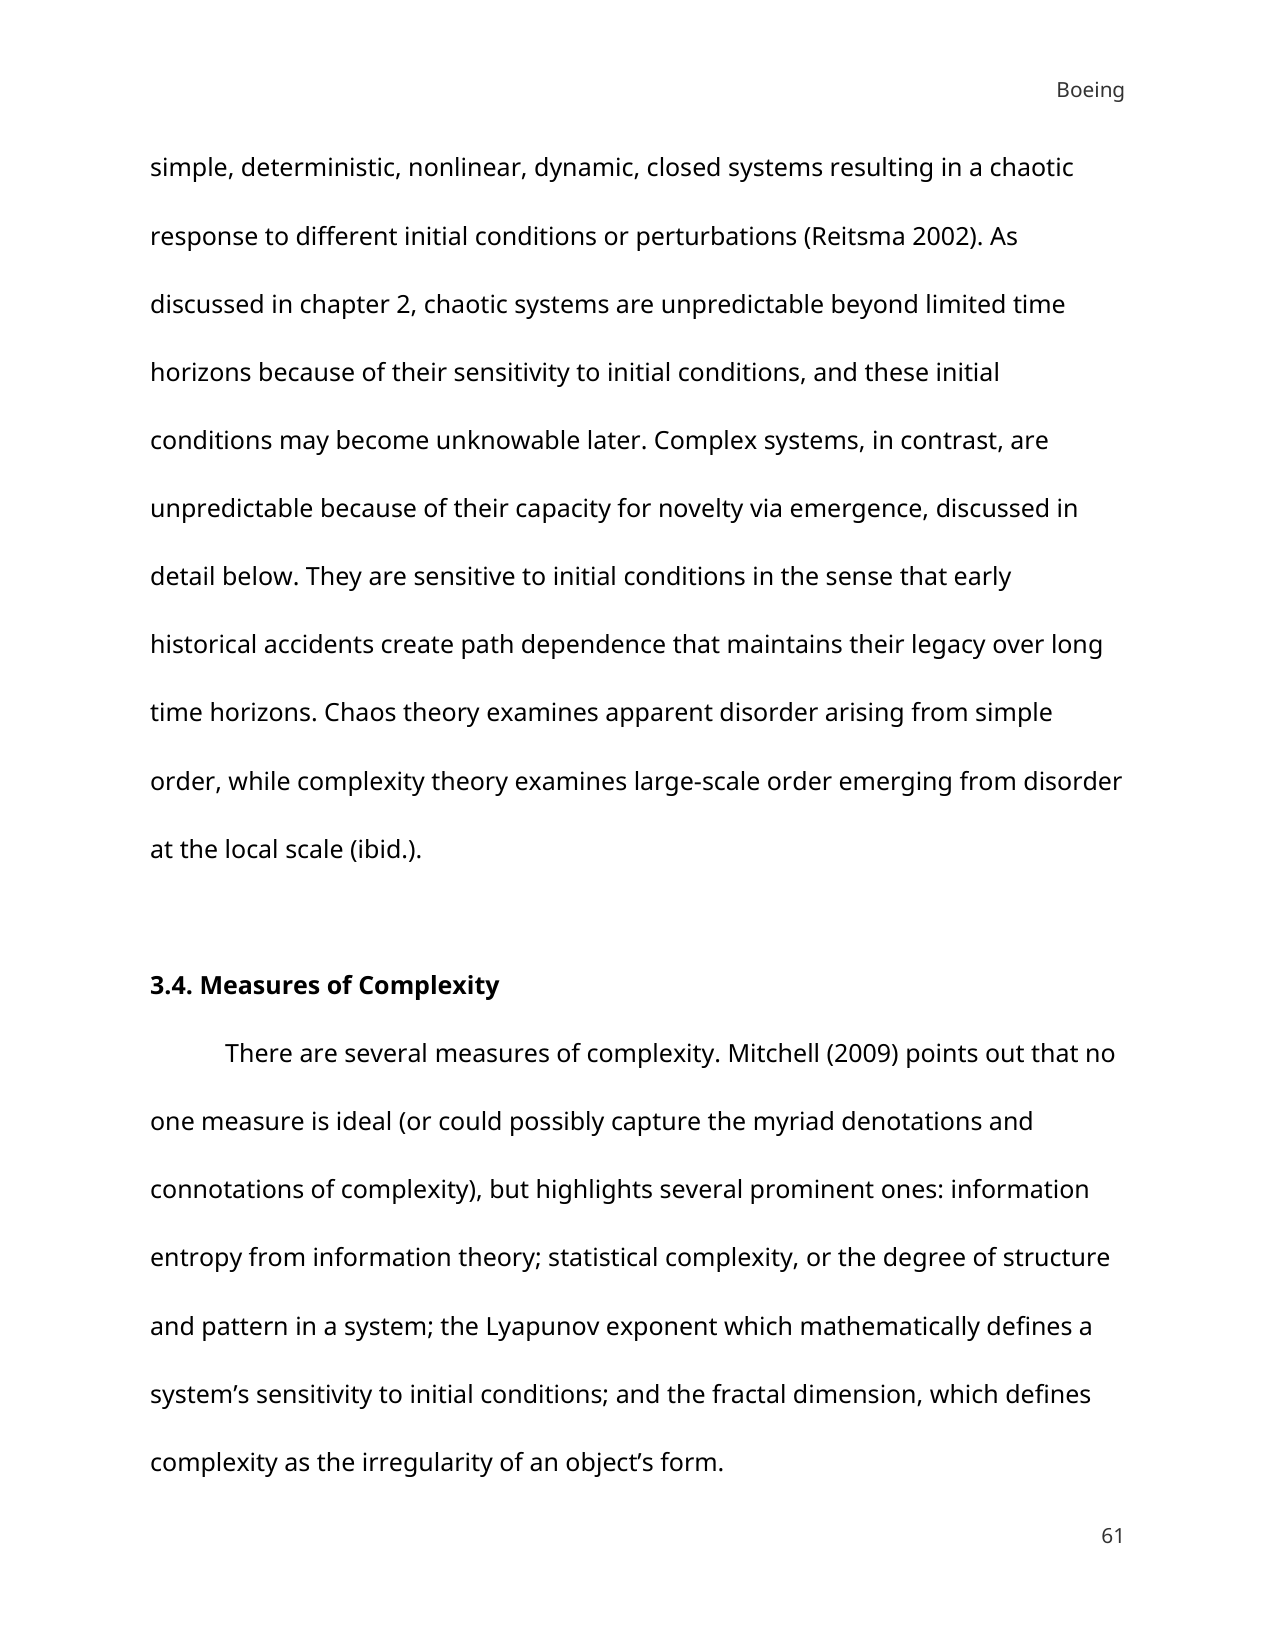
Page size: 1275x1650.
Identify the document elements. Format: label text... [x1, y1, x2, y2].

text There are several measures of complexity. Mitchell (2009) points out that no one measure is ideal (or could possibly capture the myriad denotations and connotations of complexity), but highlights several prominent ones: information entropy from information theory; statistical complexity, or the degree of structure and pattern in a system; the Lyapunov exponent which mathematically defines a system’s sensitivity to initial conditions; and the fractal dimension, which defines complexity as the irregularity of an object’s form. [150, 1036, 1125, 1478]
subtitle Measures of Complexity [150, 967, 1125, 1002]
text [150, 150, 1125, 865]
